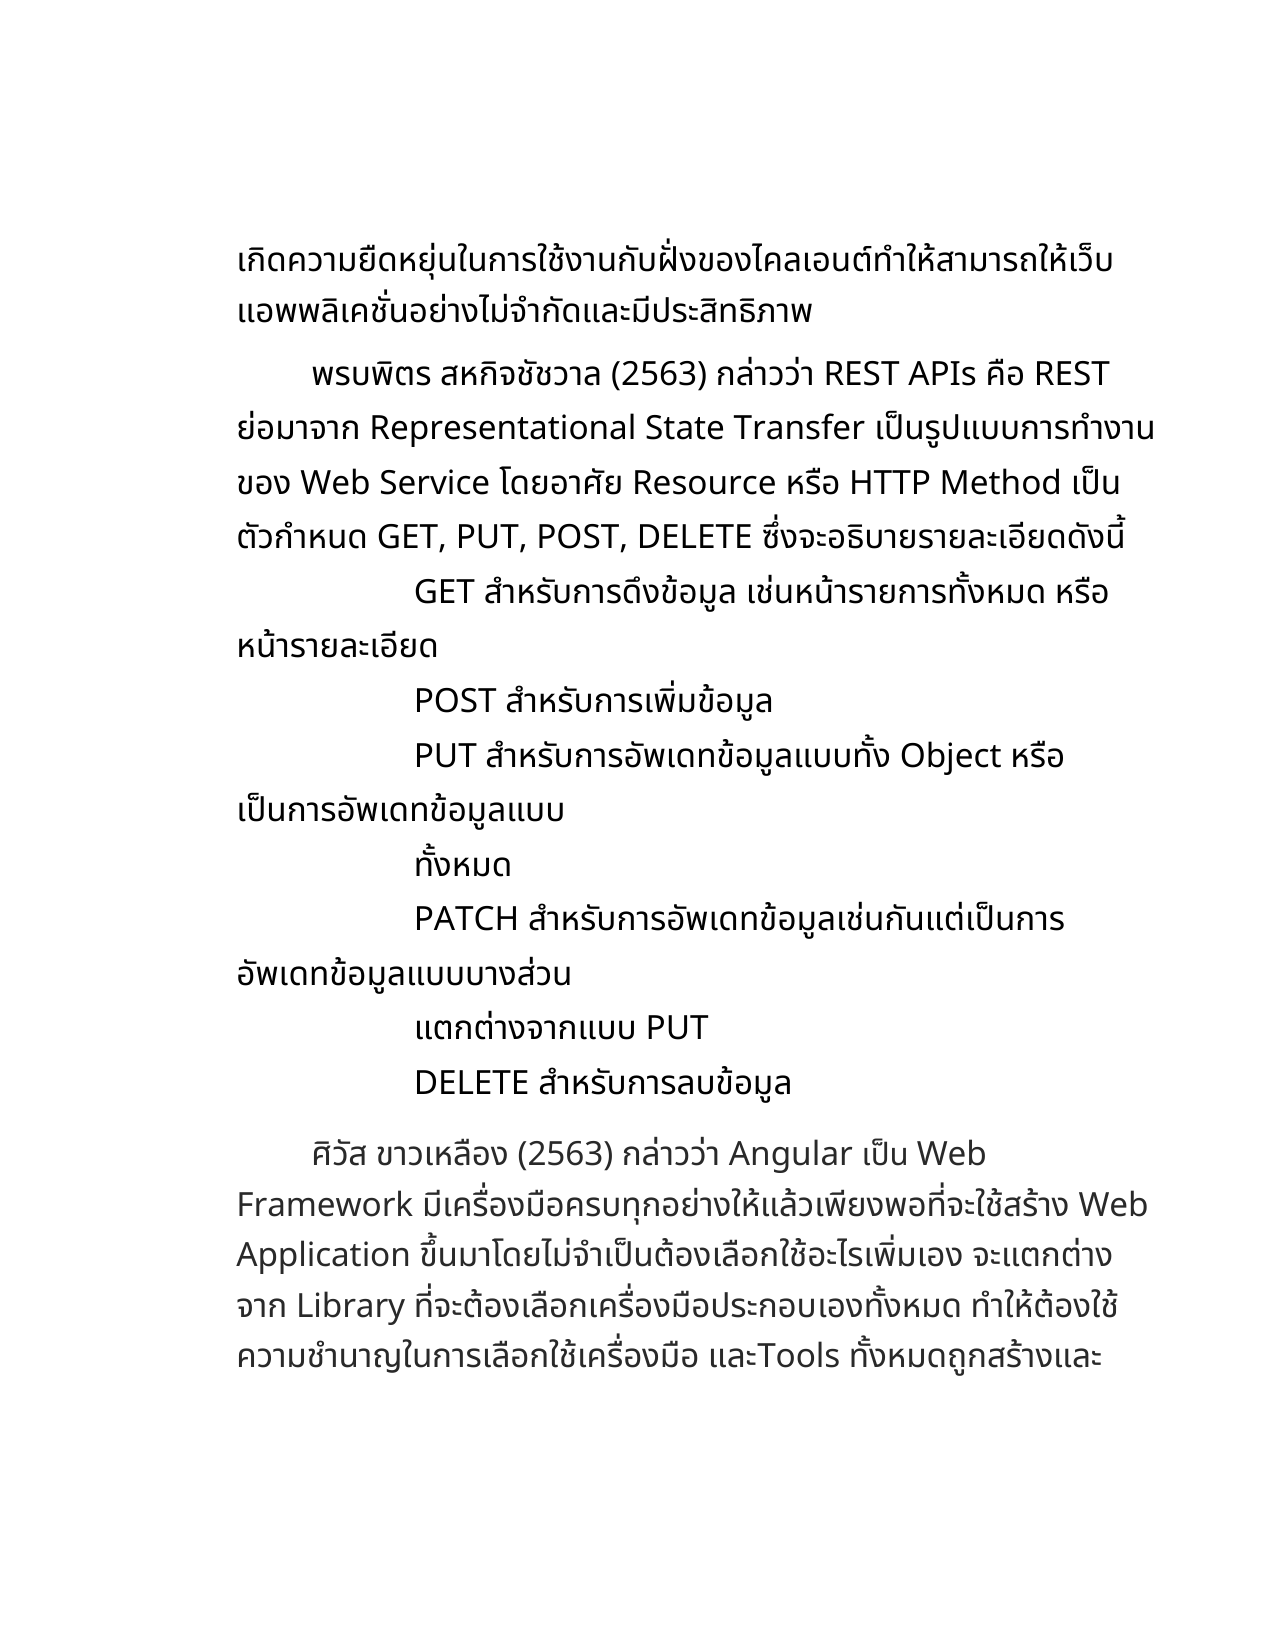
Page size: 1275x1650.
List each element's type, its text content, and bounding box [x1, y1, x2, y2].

text PUT สำหรับการอัพเดทข้อมูลแบบทั้ง Object หรือเป็นการอัพเดทข้อมูลแบบ ทั้งหมด [236, 731, 1157, 891]
text DELETE สำหรับการลบข้อมูล [236, 1058, 1157, 1109]
text GET สำหรับการดึงข้อมูล เช่นหน้ารายการทั้งหมด หรือหน้ารายละเอียด [236, 568, 1157, 673]
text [236, 1130, 1157, 1383]
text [236, 236, 1157, 337]
text PATCH สำหรับการอัพเดทข้อมูลเช่นกันแต่เป็นการอัพเดทข้อมูลแบบบางส่วน แตกต่างจากแบบ PUT [236, 895, 1157, 1054]
text POST สำหรับการเพิ่มข้อมูล [236, 677, 1157, 727]
text พรบพิตร สหกิจชัชวาล (2563) กล่าวว่า REST APIs คือ REST ย่อมาจาก Representational State Transfer เป็นรูปแบบการทำงานของ Web Service โดยอาศัย Resource หรือ HTTP Method เป็นตัวกำหนด GET, PUT, POST, DELETE ซึ่งจะอธิบายรายละเอียดดังนี้ [236, 349, 1157, 564]
